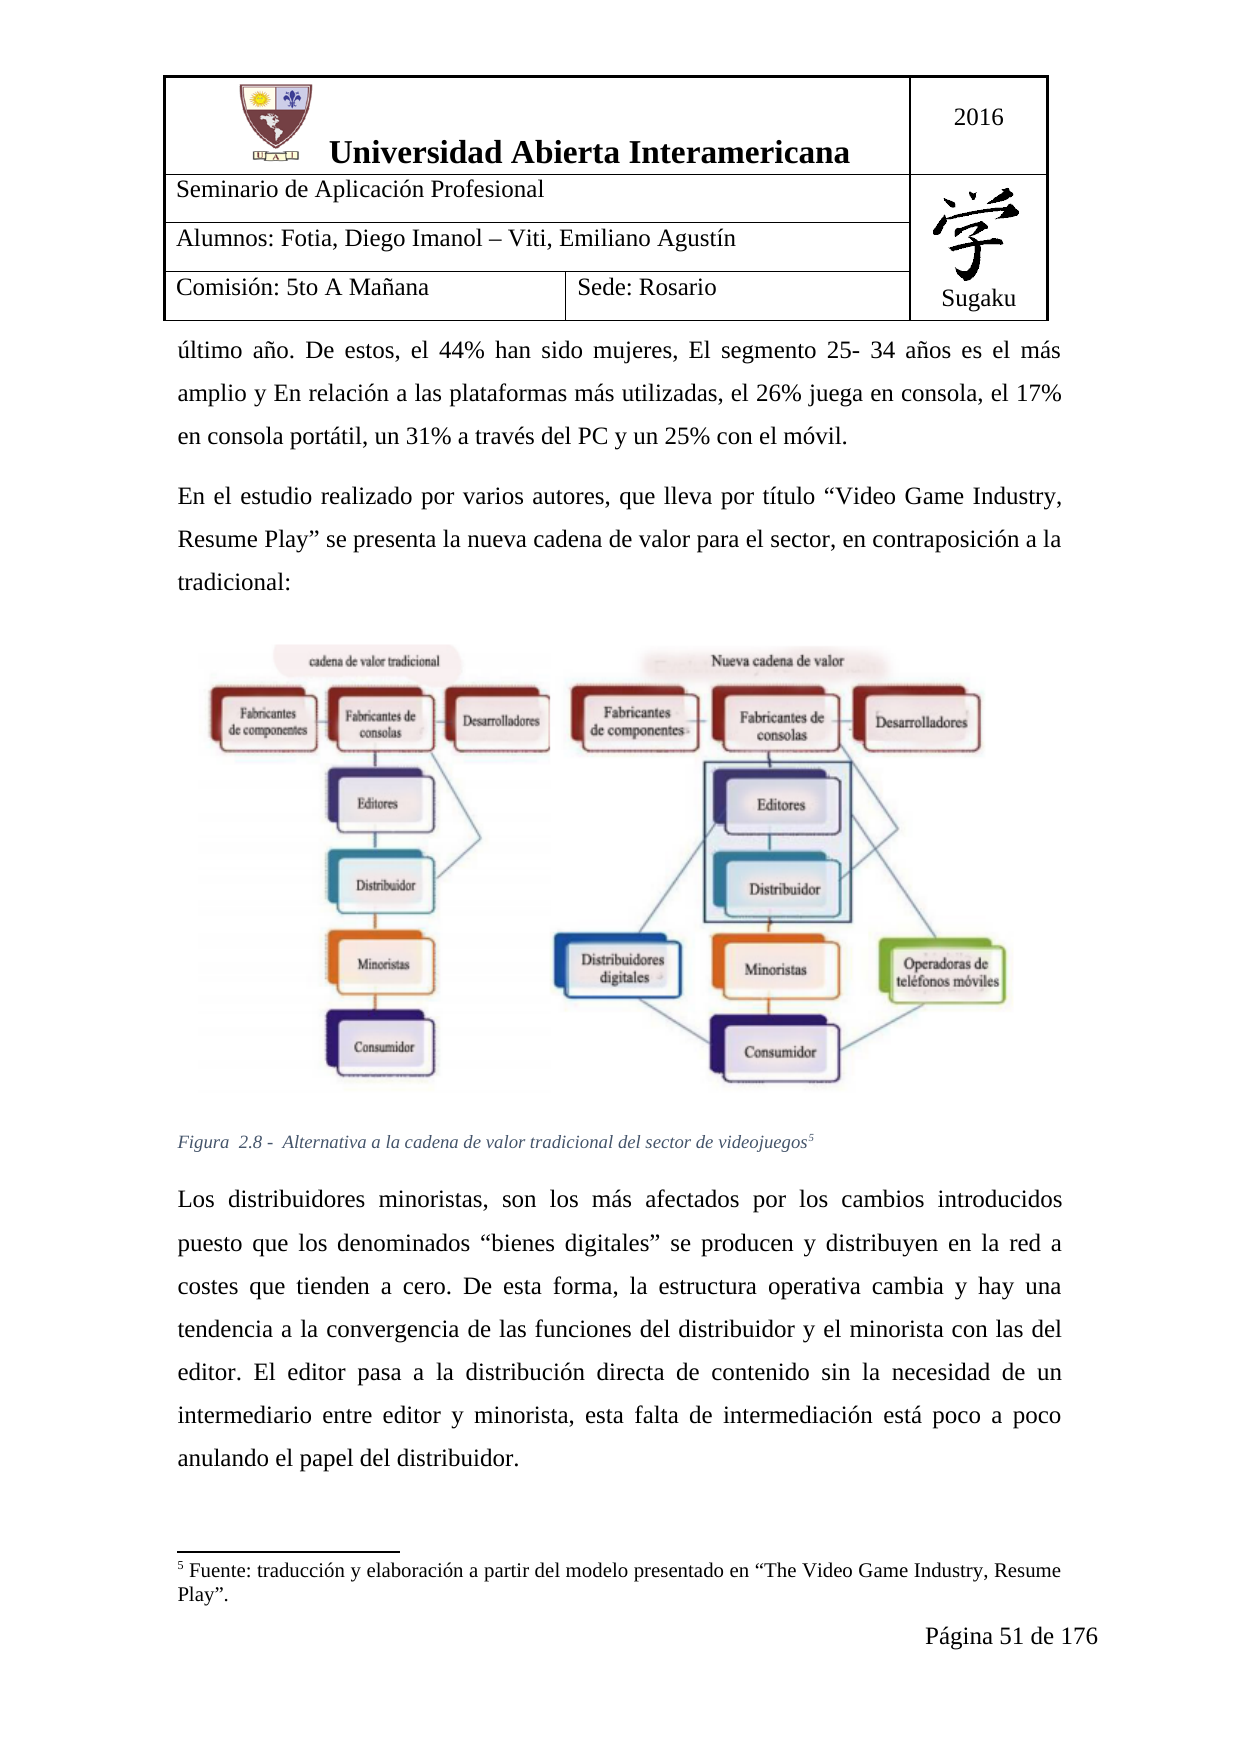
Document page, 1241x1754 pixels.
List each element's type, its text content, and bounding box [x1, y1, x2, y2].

picture [223, 78, 329, 164]
text En el estudio realizado por varios autores, que lleva por título “Video Game Industry, Resume Play” se presenta la nueva cadena de valor para el sector, en contraposición a la tradicional: [177, 481, 1063, 596]
picture [927, 181, 1030, 284]
picture [177, 627, 1063, 1101]
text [177, 148, 1063, 450]
text Figura 2.8 - Alternativa a la cadena de valor tradicional del sector de videojuegos [177, 1131, 1063, 1153]
text Los distribuidores minoristas, son los más afectados por los cambios introducidos puesto que los denominados “bienes digitales” se producen y distribuyen en la red a costes que tienden a cero. De esta forma, la estructura operativa cambia y hay una tendencia a la convergencia de las funciones del distribuidor y el minorista con las del editor. El editor pasa a la distribución directa de contenido sin la necesidad de un intermediario entre editor y minorista, esta falta de intermediación está poco a poco anulando el papel del distribuidor. [177, 1184, 1063, 1472]
